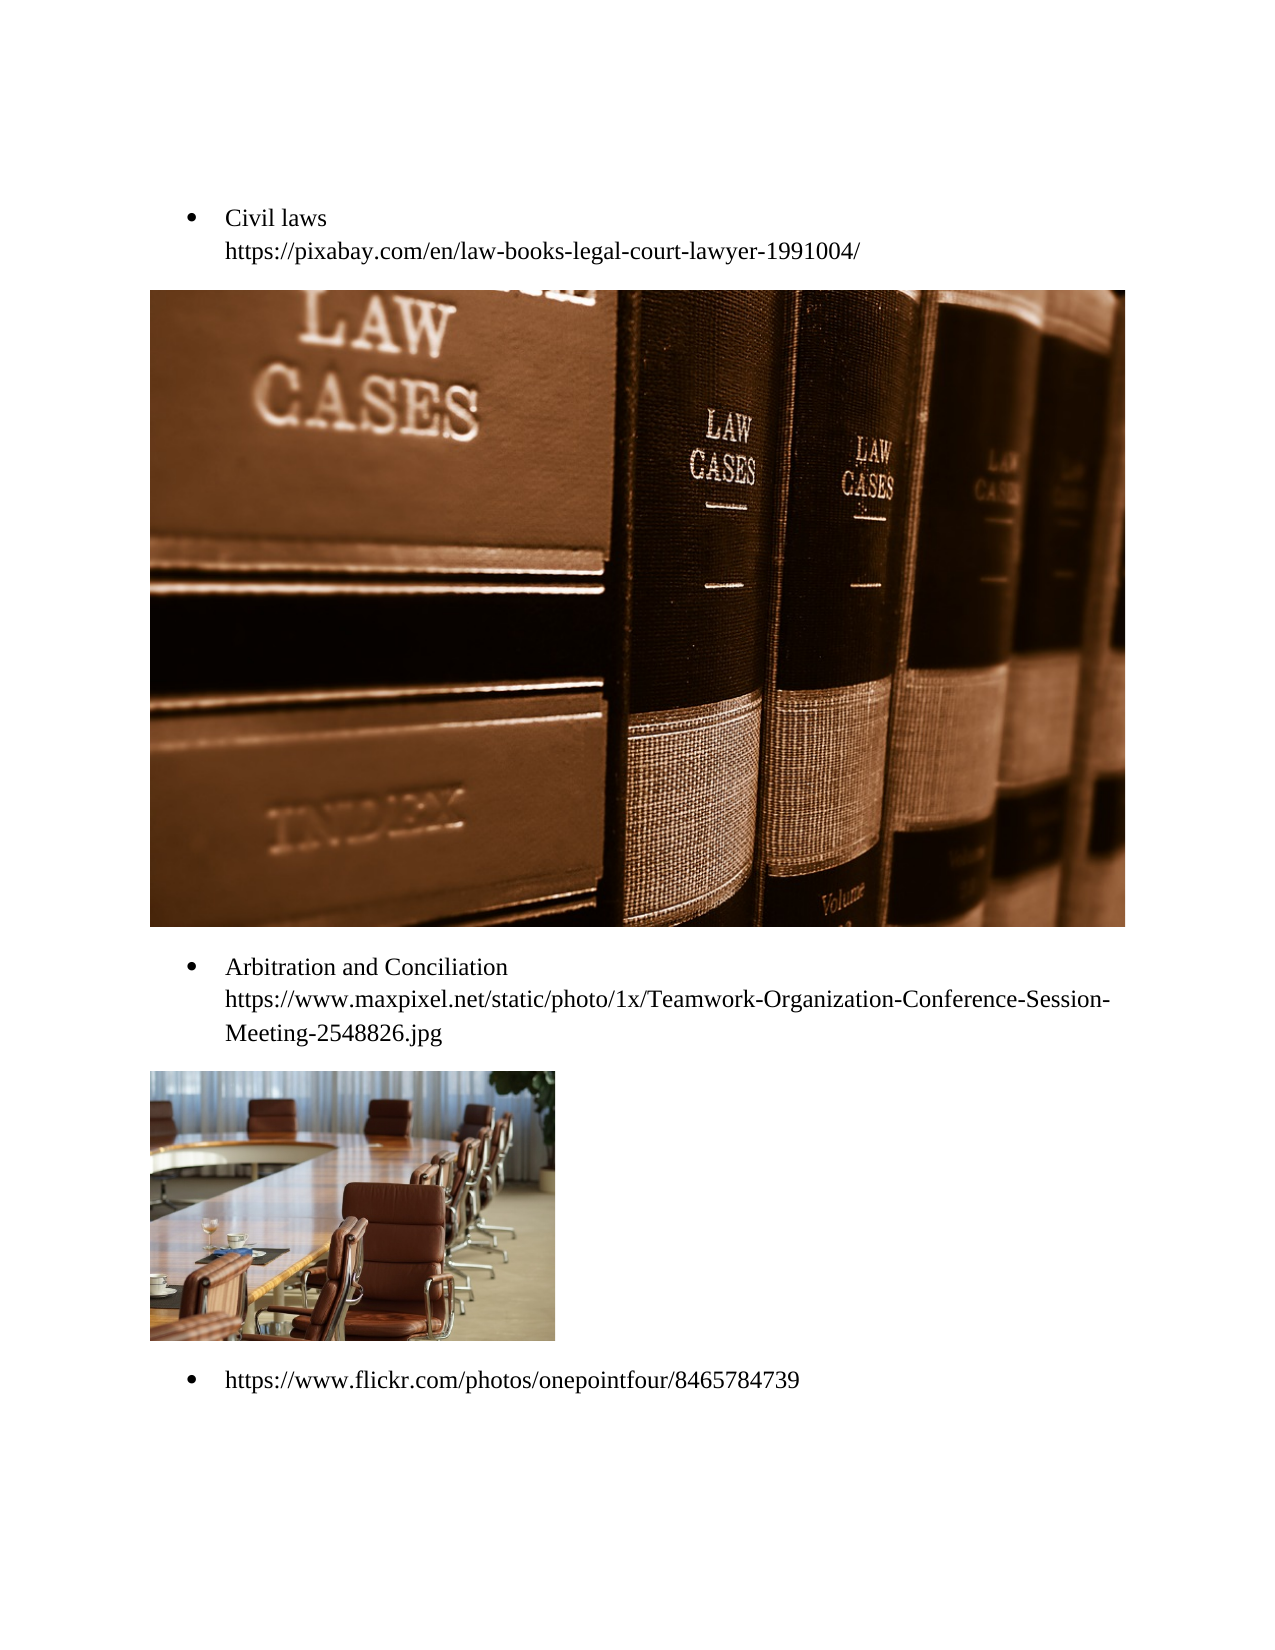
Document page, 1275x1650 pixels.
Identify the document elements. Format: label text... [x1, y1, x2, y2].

list https://pixabay.com/en/law-books-legal-court-lawyer-1991004/ [225, 236, 1125, 265]
list Arbitration and Conciliation [187, 952, 1125, 980]
list https://www.maxpixel.net/static/photo/1x/Teamwork-Organization-Conference-Session-Meeting-2548826.jpg [225, 984, 1125, 1046]
list Civil laws [187, 203, 1125, 232]
list https://www.flickr.com/photos/onepointfour/8465784739 [187, 1365, 1125, 1394]
picture [150, 1071, 555, 1341]
picture [150, 290, 1125, 927]
